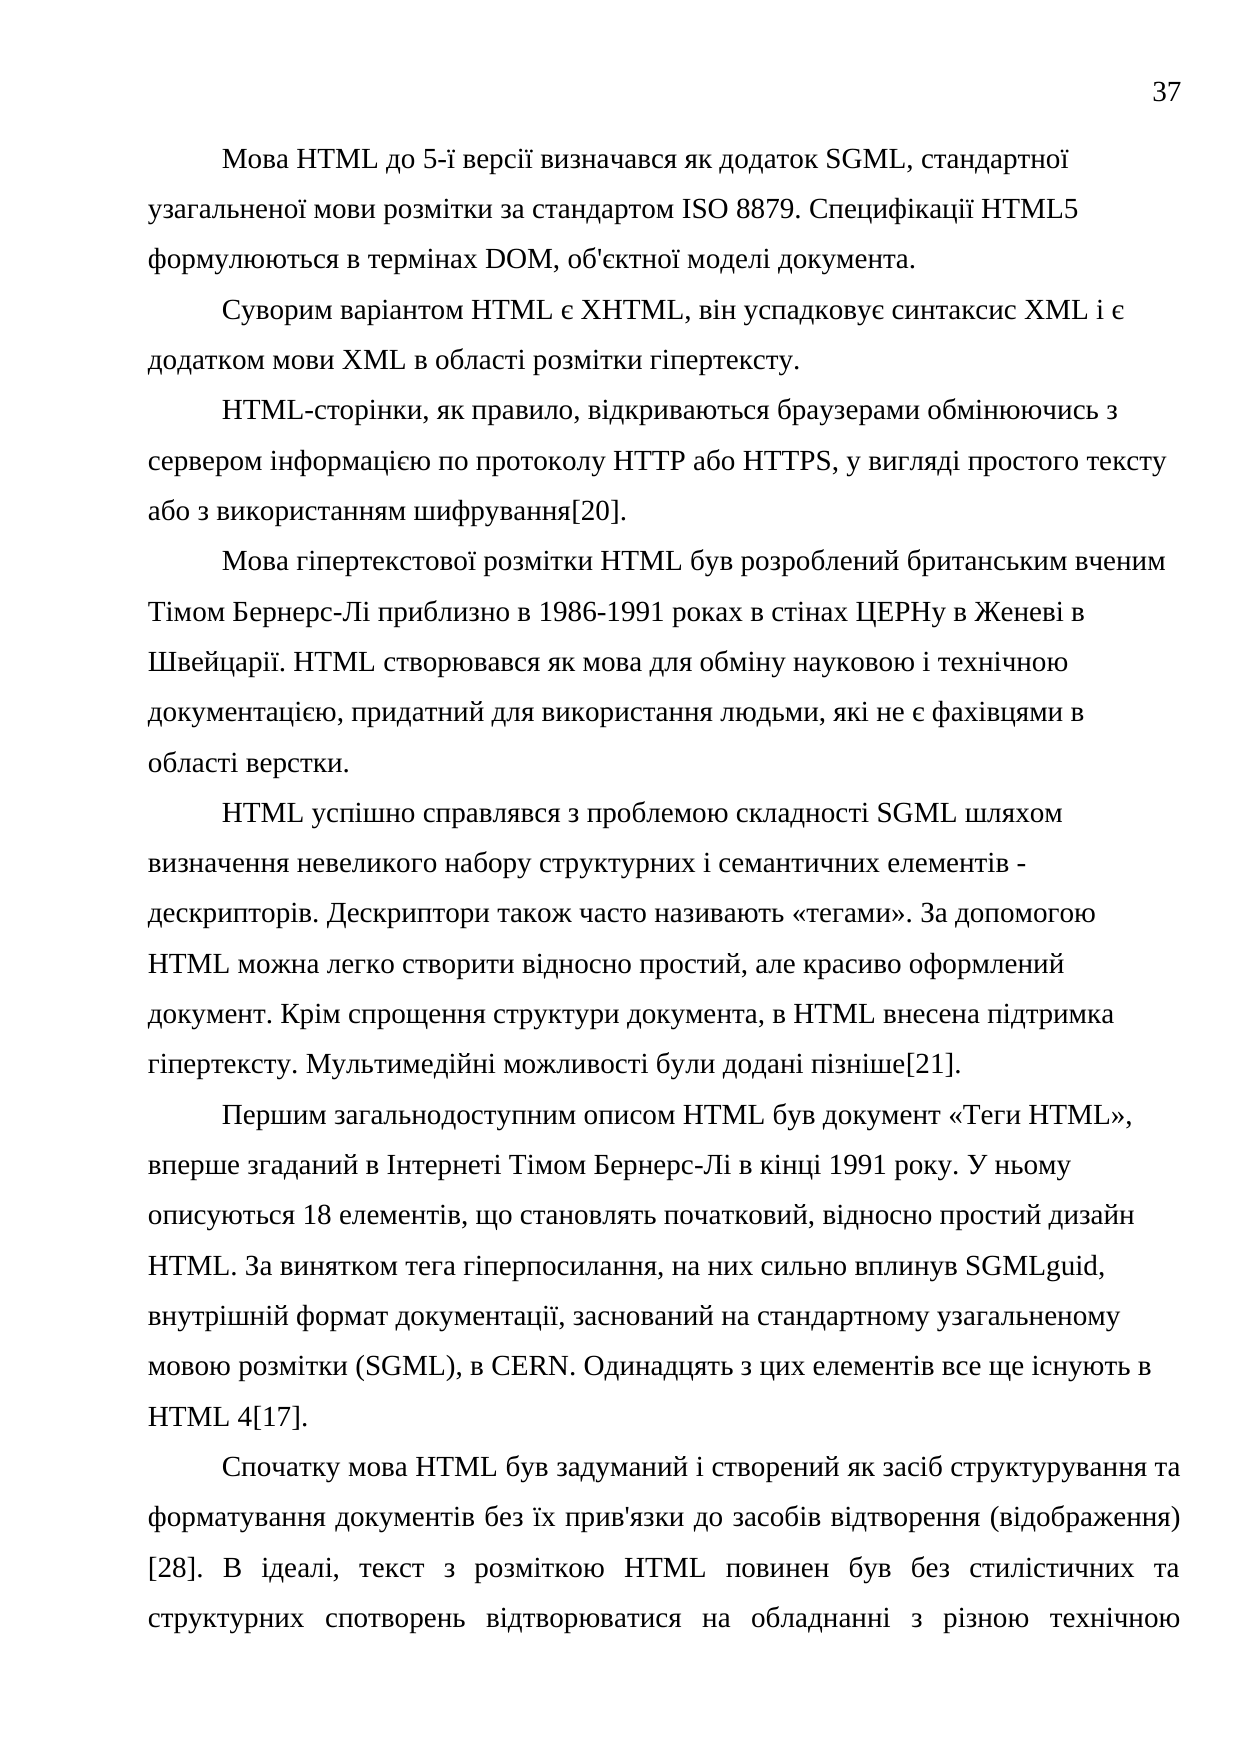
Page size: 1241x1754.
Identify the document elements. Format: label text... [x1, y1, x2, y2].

text HTML успішно справлявся з проблемою складності SGML шляхом визначення невеликого набору структурних і семантичних елементів - дескрипторів. Дескриптори також часто називають «тегами». За допомогою HTML можна легко створити відносно простий, але красиво оформлений документ. Крім спрощення структури документа, в HTML внесена підтримка гіпертексту. Мультимедійні можливості були додані пізніше[21]. [148, 795, 1181, 1080]
text HTML-сторінки, як правило, відкриваються браузерами обмінюючись з сервером інформацією по протоколу HTTP або HTTPS, у вигляді простого тексту або з використанням шифрування[20]. [148, 392, 1181, 527]
text Суворим варіантом HTML є XHTML, він успадковує синтаксис XML і є додатком мови XML в області розмітки гіпертексту. [148, 292, 1181, 376]
text Першим загальнодоступним описом HTML був документ «Теги HTML», вперше згаданий в Інтернеті Тімом Бернерс-Лі в кінці 1991 року. У ньому описуються 18 елементів, що становлять початковий, відносно простий дизайн HTML. За винятком тега гіперпосилання, на них сильно вплинув SGMLguid, внутрішній формат документації, заснований на стандартному узагальненому мовою розмітки (SGML), в CERN. Одинадцять з цих елементів все ще існують в HTML 4[17]. [148, 1097, 1181, 1432]
text Мова гіпертекстової розмітки HTML був розроблений британським вченим Тімом Бернерс-Лі приблизно в 1986-1991 роках в стінах ЦЕРНу в Женеві в Швейцарії. HTML створювався як мова для обміну науковою і технічною документацією, придатний для використання людьми, які не є фахівцями в області верстки. [148, 543, 1181, 778]
text Мова HTML до 5-ї версії визначався як додаток SGML, стандартної узагальненої мови розмітки за стандартом ISO 8879. Специфікації HTML5 формулюються в термінах DOM, об'єктної моделі документа. [148, 141, 1181, 275]
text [148, 1449, 1181, 1633]
